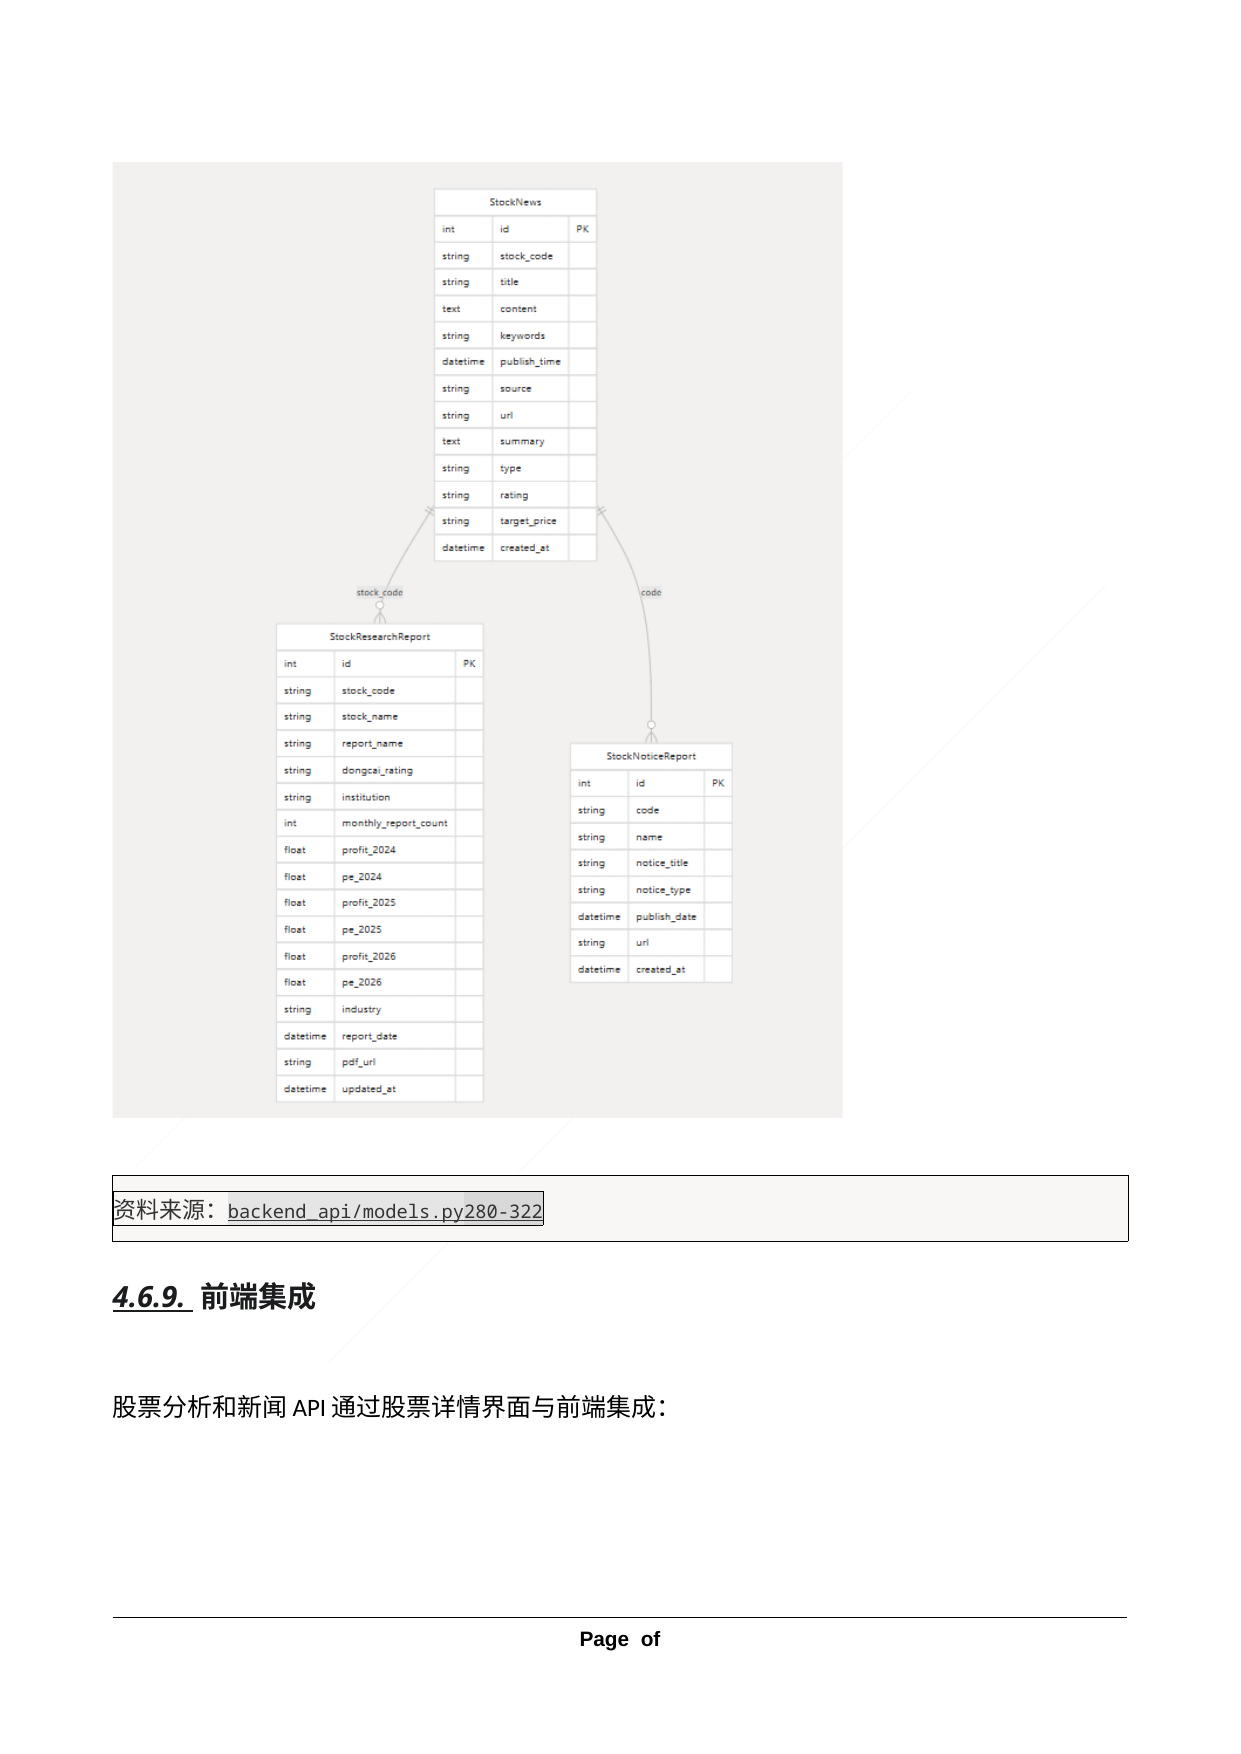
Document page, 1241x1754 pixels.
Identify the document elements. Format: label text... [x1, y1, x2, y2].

text 资料来源：backend_api/models.py280-322 [113, 1176, 1128, 1241]
subtitle 前端集成 [112, 1262, 1128, 1327]
picture [112, 162, 843, 1118]
text 股票分析和新闻API通过股票详情界面与前端集成： [112, 1373, 1128, 1438]
